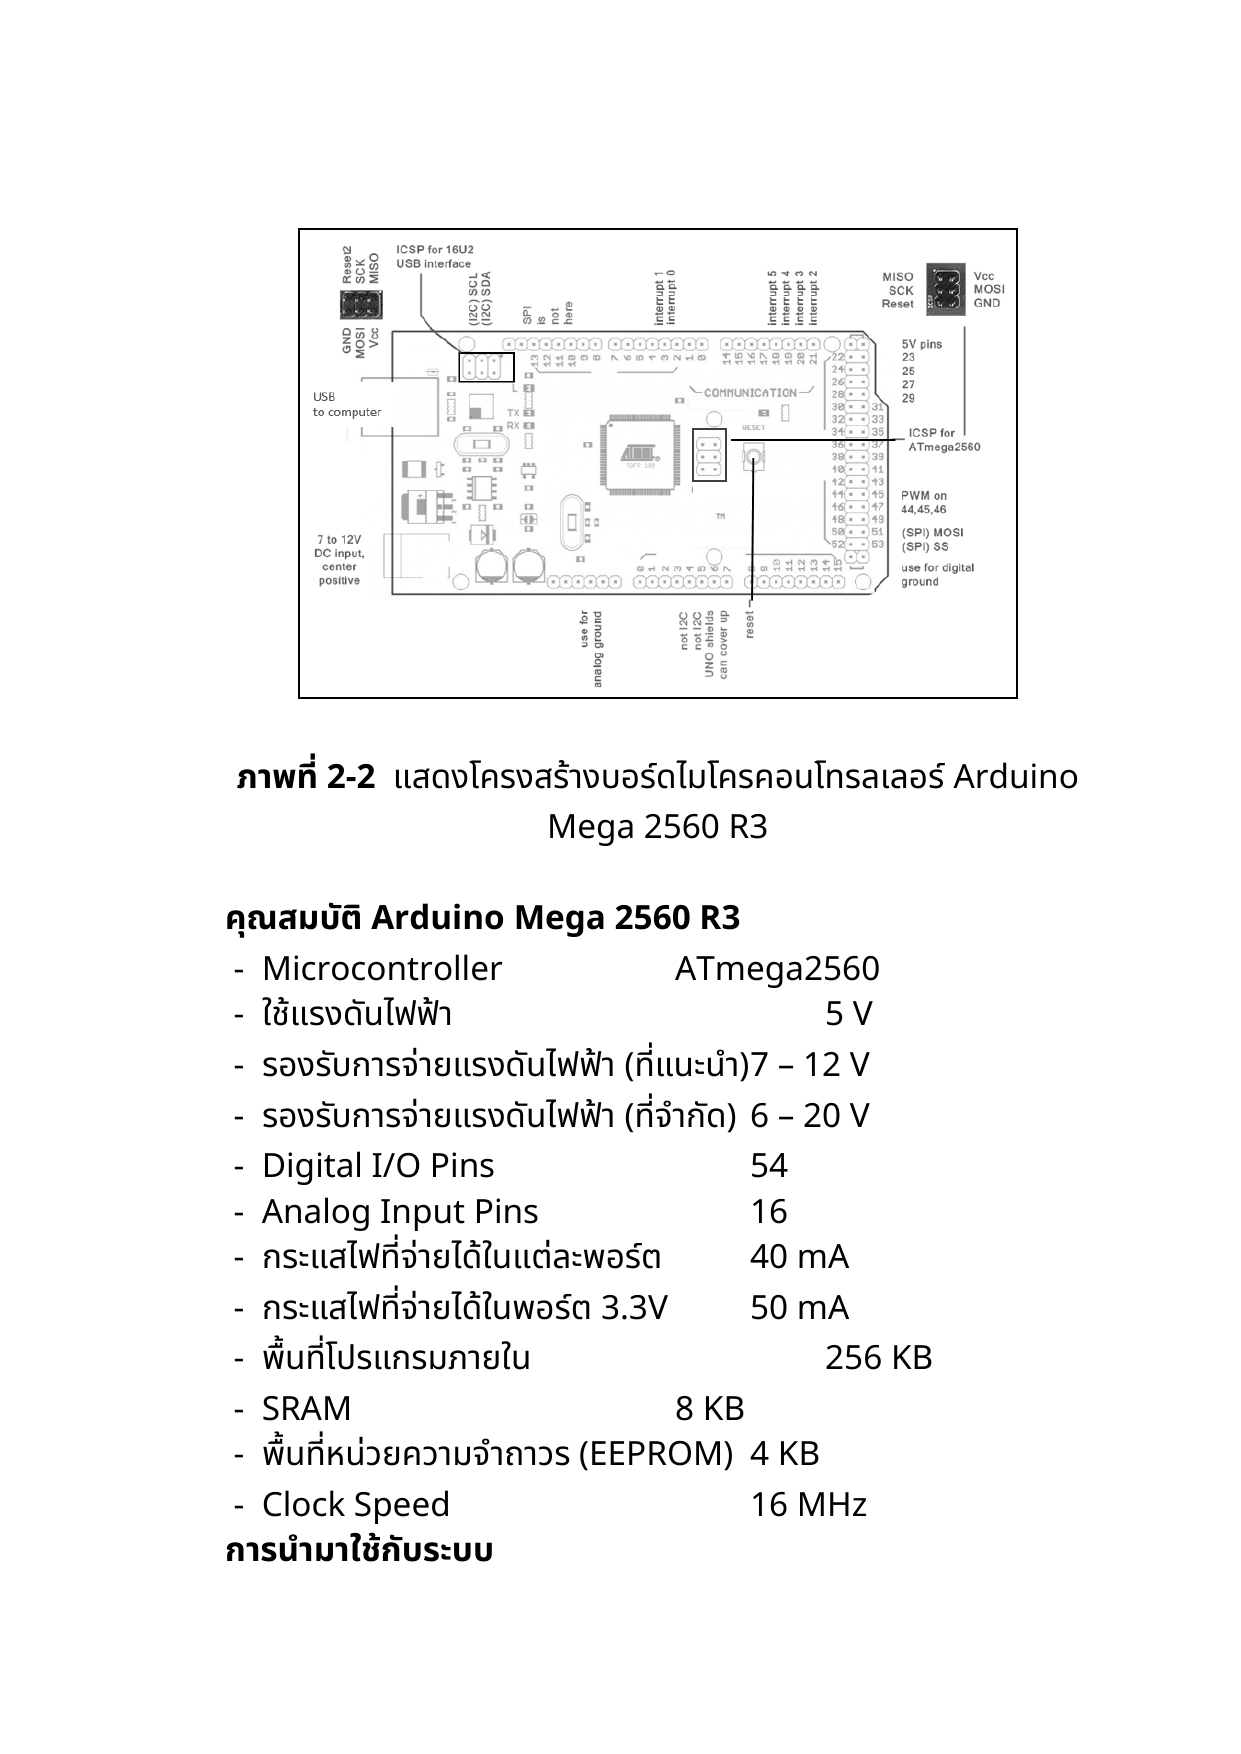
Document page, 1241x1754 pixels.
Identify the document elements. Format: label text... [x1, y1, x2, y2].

text ภาพที่ 2-2 แสดงโครงสร้างบอร์ดไมโครคอนโทรลเลอร์ Arduino Mega 2560 R3 [225, 753, 1090, 849]
text - พื้นที่โปรแกรมภายใน 256 KB [532, 1334, 1090, 1385]
text - Digital I/O Pins 54 [225, 1142, 1090, 1187]
text การนำมาใช้กับระบบ [225, 1526, 1090, 1577]
text - ใช้แรงดันไฟฟ้า 5 V [225, 990, 262, 1041]
text - พื้นที่หน่วยความจำถาวร (EEPROM) 4 KB [579, 1430, 1090, 1481]
text - Microcontroller ATmega2560 [225, 945, 1090, 990]
text - พื้นที่โปรแกรมภายใน 256 KB [225, 1334, 262, 1385]
text คุณสมบัติ Arduino Mega 2560 R3 [225, 894, 1090, 945]
text - รองรับการจ่ายแรงดันไฟฟ้า (ที่จำกัด) 6 – 20 V [225, 1091, 624, 1142]
text - Analog Input Pins 16 [225, 1187, 1090, 1233]
text - รองรับการจ่ายแรงดันไฟฟ้า (ที่แนะนำ) 7 – 12 V [739, 1041, 1090, 1091]
text - SRAM 8 KB [225, 1385, 1090, 1430]
text - กระแสไฟที่จ่ายได้ในพอร์ต 3.3V 50 mA [225, 1283, 1090, 1334]
text - รองรับการจ่ายแรงดันไฟฟ้า (ที่จำกัด) 6 – 20 V [726, 1091, 1090, 1142]
text - Clock Speed 16 MHz [225, 1481, 1090, 1526]
text - ใช้แรงดันไฟฟ้า 5 V [453, 990, 1090, 1041]
text - กระแสไฟที่จ่ายได้ในแต่ละพอร์ต 40 mA [662, 1233, 1090, 1283]
